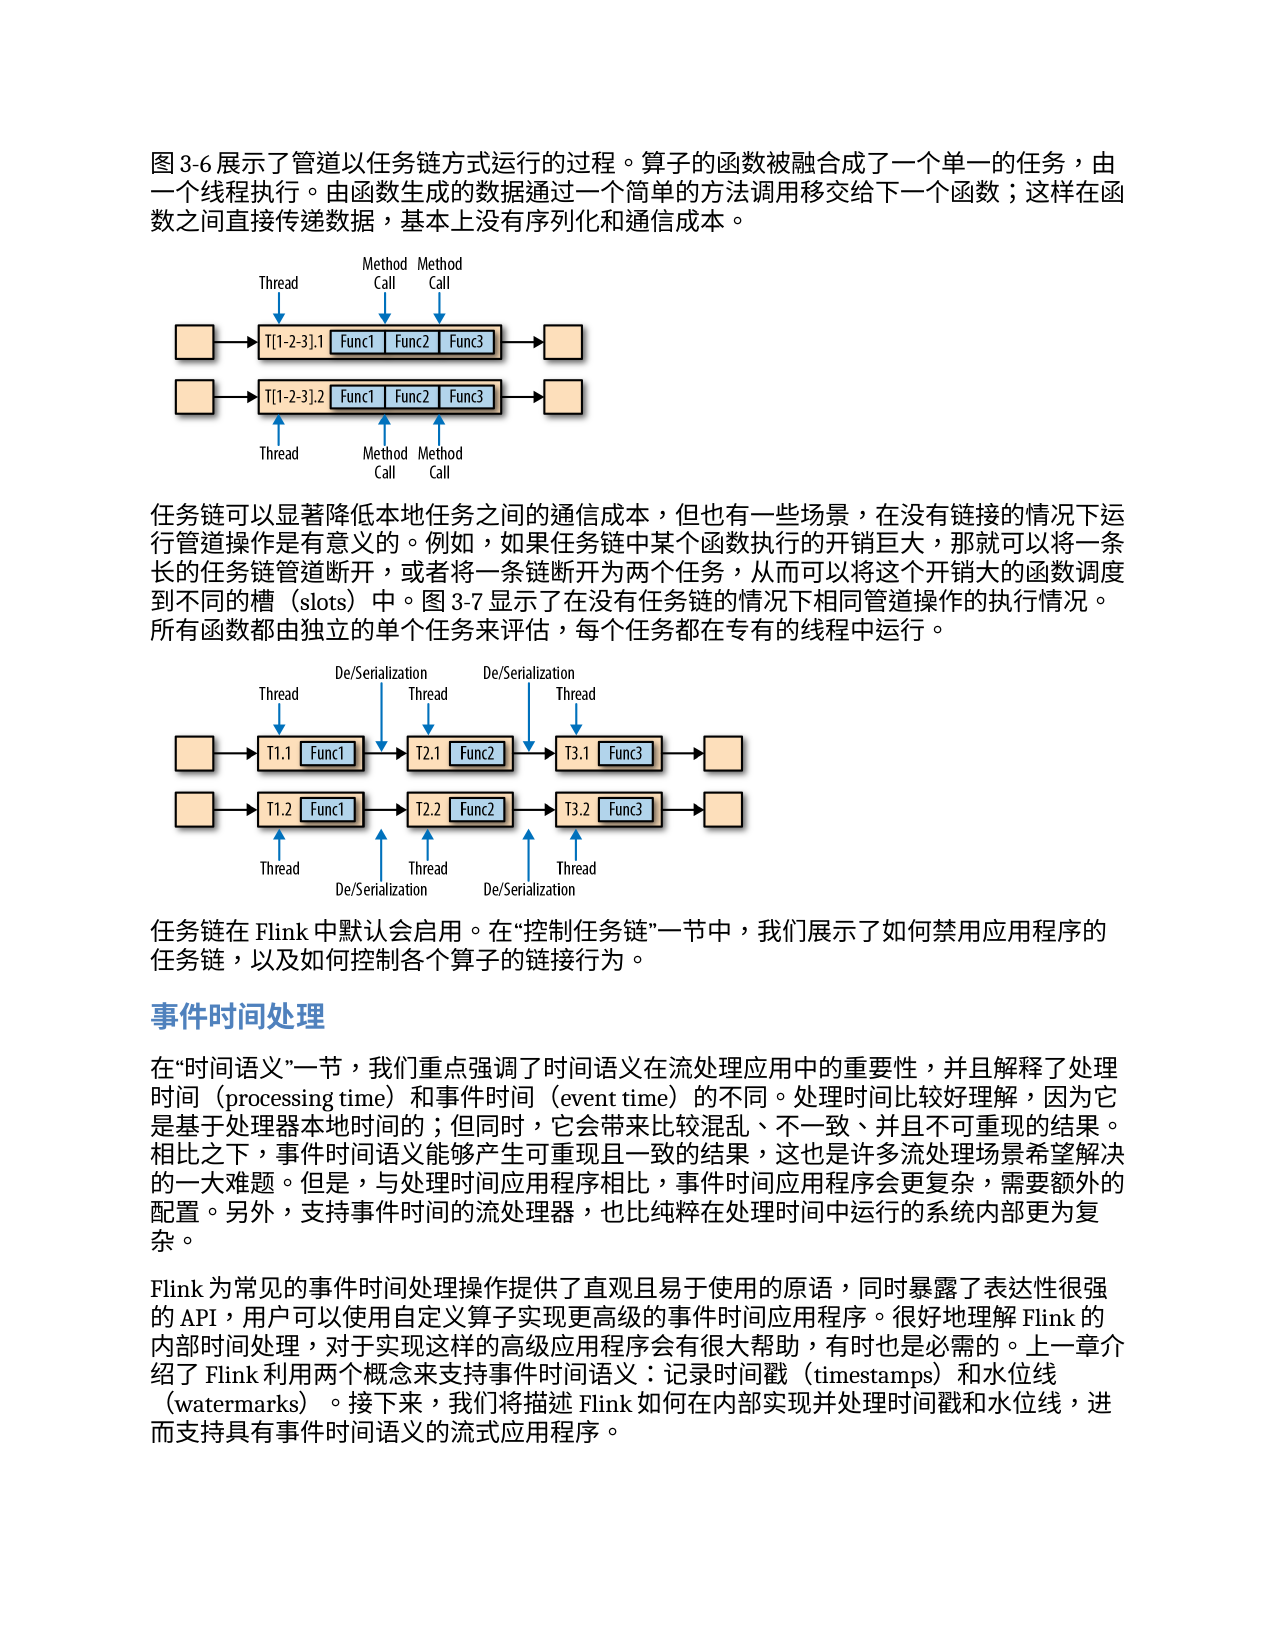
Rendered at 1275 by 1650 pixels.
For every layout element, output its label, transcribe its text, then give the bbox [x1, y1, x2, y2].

text Flink为常见的事件时间处理操作提供了直观且易于使用的原语，同时暴露了表达性很强的API，用户可以使用自定义算子实现更高级的事件时间应用程序。很好地理解Flink的内部时间处理，对于实现这样的高级应用程序会有很大帮助，有时也是必需的。上一章介绍了Flink利用两个概念来支持事件时间语义：记录时间戳（timestamps）和水位线（watermarks）。接下来，我们将描述Flink如何在内部实现并处理时间戳和水位线，进而支持具有事件时间语义的流式应用程序。 [150, 1275, 1125, 1447]
text 任务链在Flink中默认会启用。在“控制任务链”一节中，我们展示了如何禁用应用程序的任务链，以及如何控制各个算子的链接行为。 [150, 918, 1125, 976]
text 任务链可以显著降低本地任务之间的通信成本，但也有一些场景，在没有链接的情况下运行管道操作是有意义的。例如，如果任务链中某个函数执行的开销巨大，那就可以将一条长的任务链管道断开，或者将一条链断开为两个任务，从而可以将这个开销大的函数调度到不同的槽（slots）中。图3-7显示了在没有任务链的情况下相同管道操作的执行情况。所有函数都由独立的单个任务来评估，每个任务都在专有的线程中运行。 [150, 502, 1125, 645]
text 图3-6展示了管道以任务链方式运行的过程。算子的函数被融合成了一个单一的任务，由一个线程执行。由函数生成的数据通过一个简单的方法调用移交给下一个函数；这样在函数之间直接传递数据，基本上没有序列化和通信成本。 [150, 150, 1125, 236]
picture [168, 255, 595, 483]
text 在“时间语义”一节，我们重点强调了时间语义在流处理应用中的重要性，并且解释了处理时间（processing time）和事件时间（event time）的不同。处理时间比较好理解，因为它是基于处理器本地时间的；但同时，它会带来比较混乱、不一致、并且不可重现的结果。相比之下，事件时间语义能够产生可重现且一致的结果，这也是许多流处理场景希望解决的一大难题。但是，与处理时间应用程序相比，事件时间应用程序会更复杂，需要额外的配置。另外，支持事件时间的流处理器，也比纯粹在处理时间中运行的系统内部更为复杂。 [150, 1055, 1125, 1256]
subtitle 事件时间处理 [150, 996, 1125, 1036]
picture [168, 664, 755, 900]
